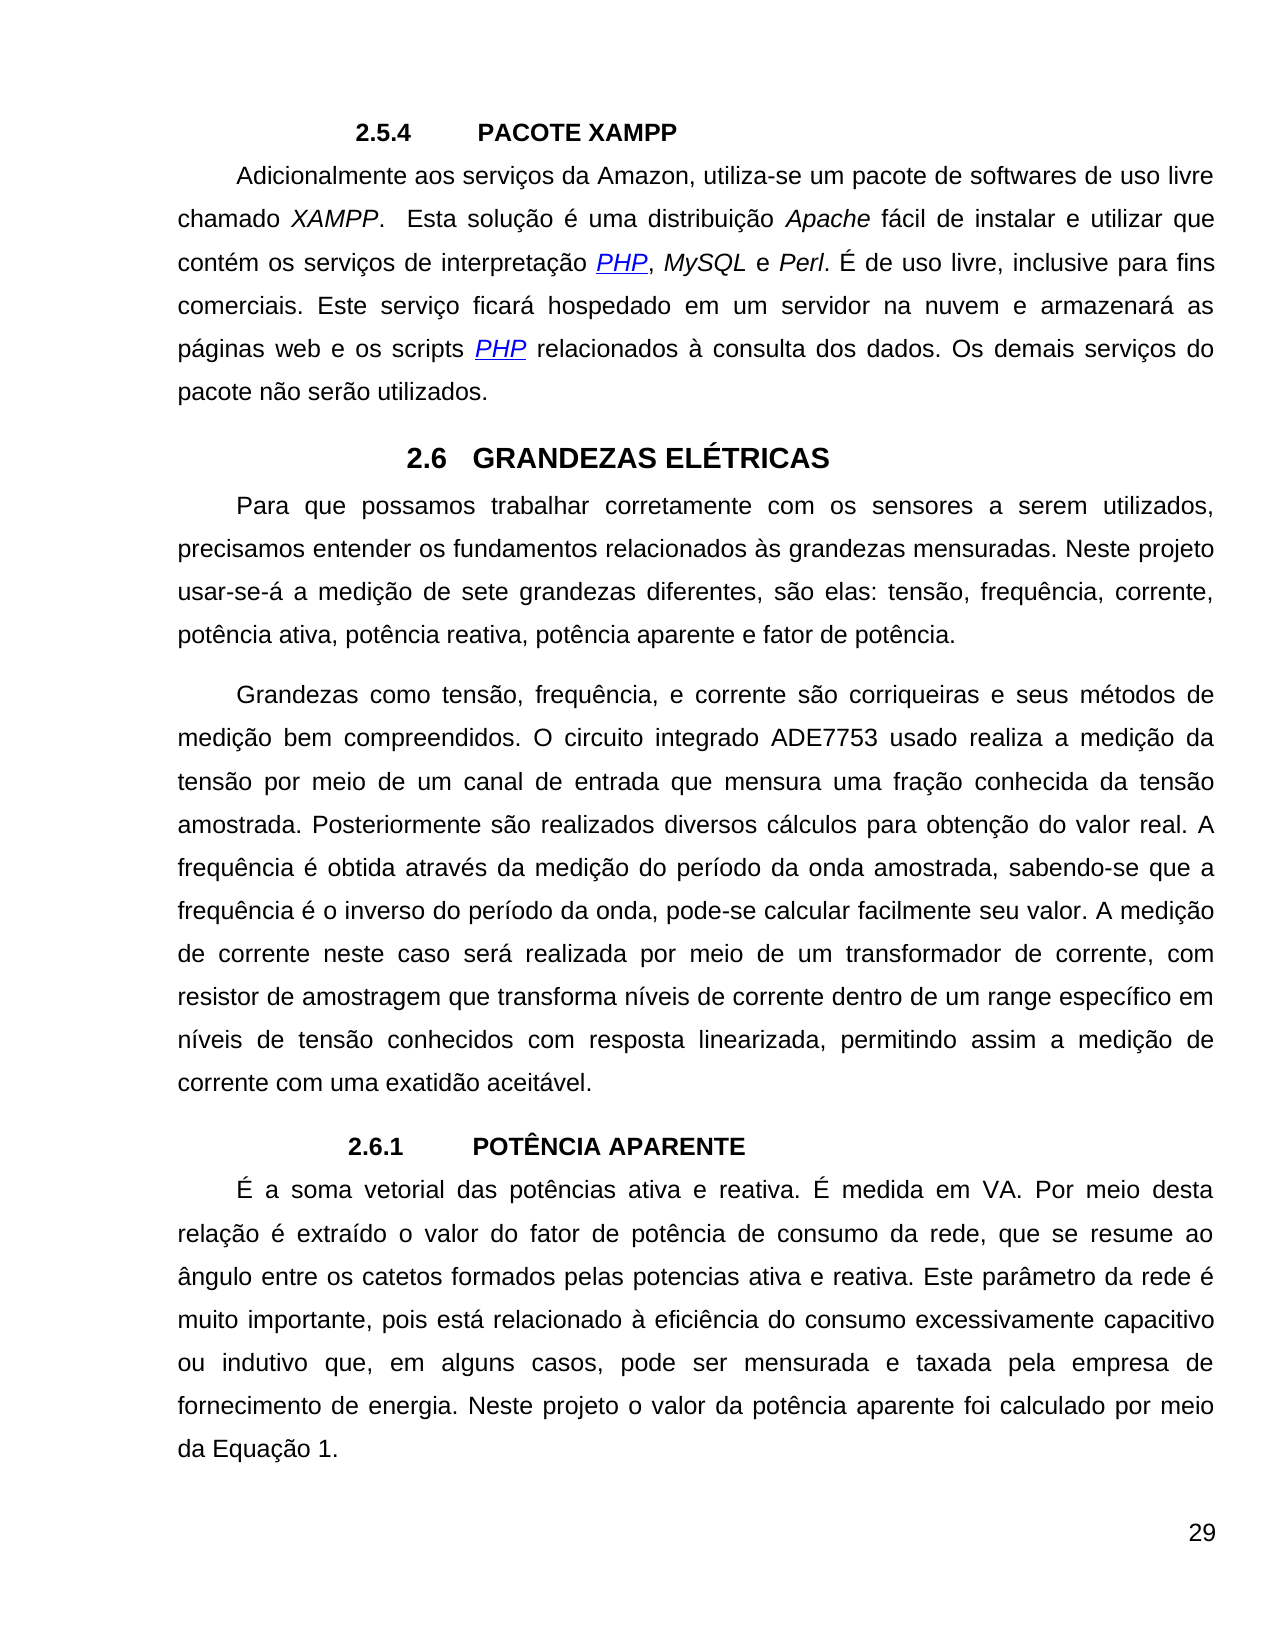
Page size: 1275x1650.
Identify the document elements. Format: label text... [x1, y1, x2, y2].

text Para que possamos trabalhar corretamente com os sensores a serem utilizados, precisamos entender os fundamentos relacionados às grandezas mensuradas. Neste projeto usar-se-á a medição de sete grandezas diferentes, são elas: tensão, frequência, corrente, potência ativa, potência reativa, potência aparente e fator de potência. [177, 491, 1216, 649]
subtitle GRANDEZAS ELÉTRICAS [347, 441, 1216, 474]
subtitle PACOTE XAMPP [355, 118, 1216, 147]
text Adicionalmente aos serviços da Amazon, utiliza-se um pacote de softwares de uso livre chamado XAMPP. Esta solução é uma distribuição Apache fácil de instalar e utilizar que contém os serviços de interpretação PHP, MySQL e Perl. É de uso livre, inclusive para fins comerciais. Este serviço ficará hospedado em um servidor na nuvem e armazenará as páginas web e os scripts PHP relacionados à consulta dos dados. Os demais serviços do pacote não serão utilizados. [177, 161, 1216, 406]
subtitle POTÊNCIA APARENTE [289, 1132, 1216, 1161]
text Grandezas como tensão, frequência, e corrente são corriqueiras e seus métodos de medição bem compreendidos. O circuito integrado ADE7753 usado realiza a medição da tensão por meio de um canal de entrada que mensura uma fração conhecida da tensão amostrada. Posteriormente são realizados diversos cálculos para obtenção do valor real. A frequência é obtida através da medição do período da onda amostrada, sabendo-se que a frequência é o inverso do período da onda, pode-se calcular facilmente seu valor. A medição de corrente neste caso será realizada por meio de um transformador de corrente, com resistor de amostragem que transforma níveis de corrente dentro de um range específico em níveis de tensão conhecidos com resposta linearizada, permitindo assim a medição de corrente com uma exatidão aceitável. [177, 680, 1216, 1097]
text É a soma vetorial das potências ativa e reativa. É medida em VA. Por meio desta relação é extraído o valor do fator de potência de consumo da rede, que se resume ao ângulo entre os catetos formados pelas potencias ativa e reativa. Este parâmetro da rede é muito importante, pois está relacionado à eficiência do consumo excessivamente capacitivo ou indutivo que, em alguns casos, pode ser mensurada e taxada pela empresa de fornecimento de energia. Neste projeto o valor da potência aparente foi calculado por meio da Equação 1. [177, 1176, 1216, 1463]
